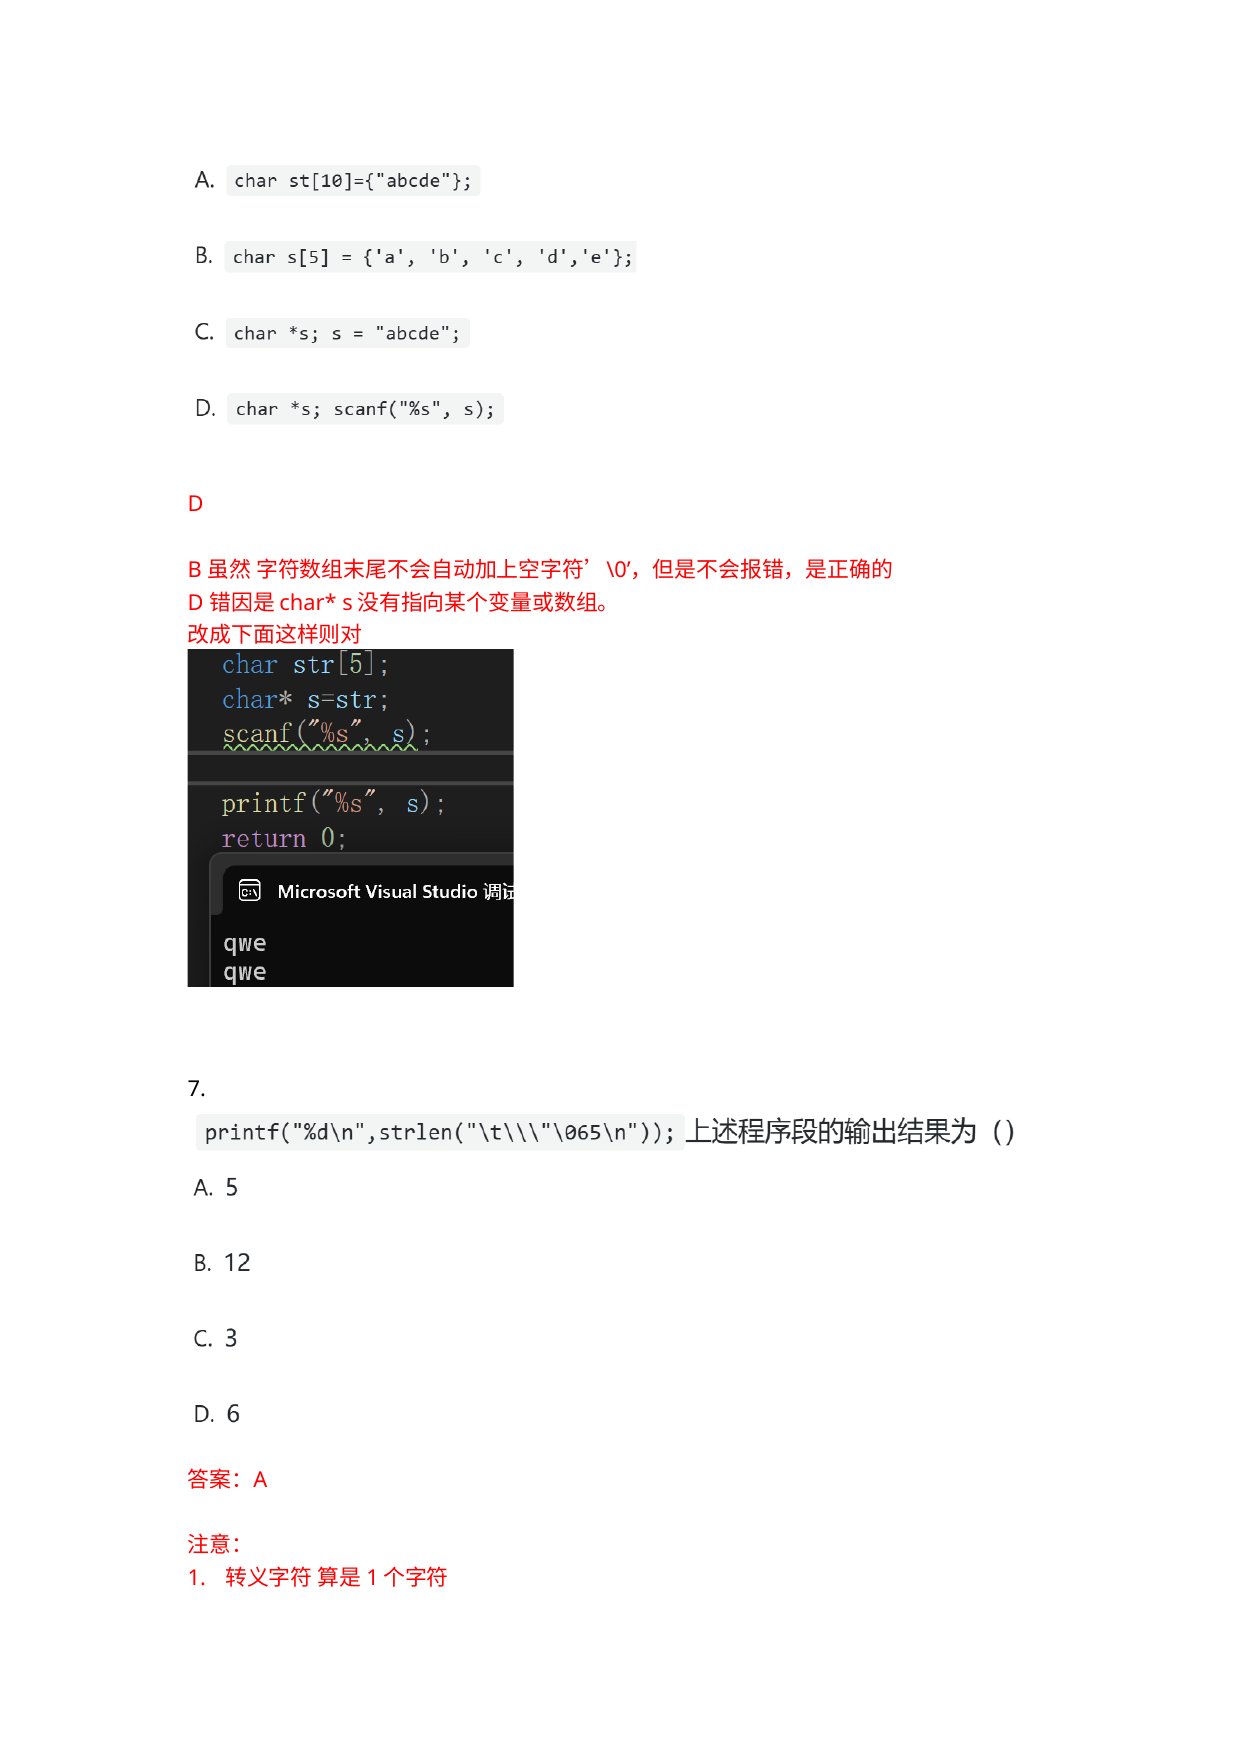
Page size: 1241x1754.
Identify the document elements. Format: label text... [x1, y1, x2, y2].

picture [187, 1169, 276, 1426]
text D [187, 487, 1053, 519]
picture [187, 162, 637, 425]
text D 错因是char* s没有指向某个变量或数组。 [187, 584, 1053, 617]
picture [187, 649, 514, 987]
text 改成下面这样则对 [187, 617, 1053, 649]
text B 虽然 字符数组末尾不会自动加上空字符’\0’，但是不会报错，是正确的 [187, 552, 1053, 584]
list 转义字符 算是 1个字符 [187, 1559, 1053, 1592]
text 注意： [187, 1527, 1053, 1559]
text 7. [187, 1072, 1053, 1104]
picture [187, 1104, 1053, 1151]
text 答案：A [187, 1462, 1053, 1494]
